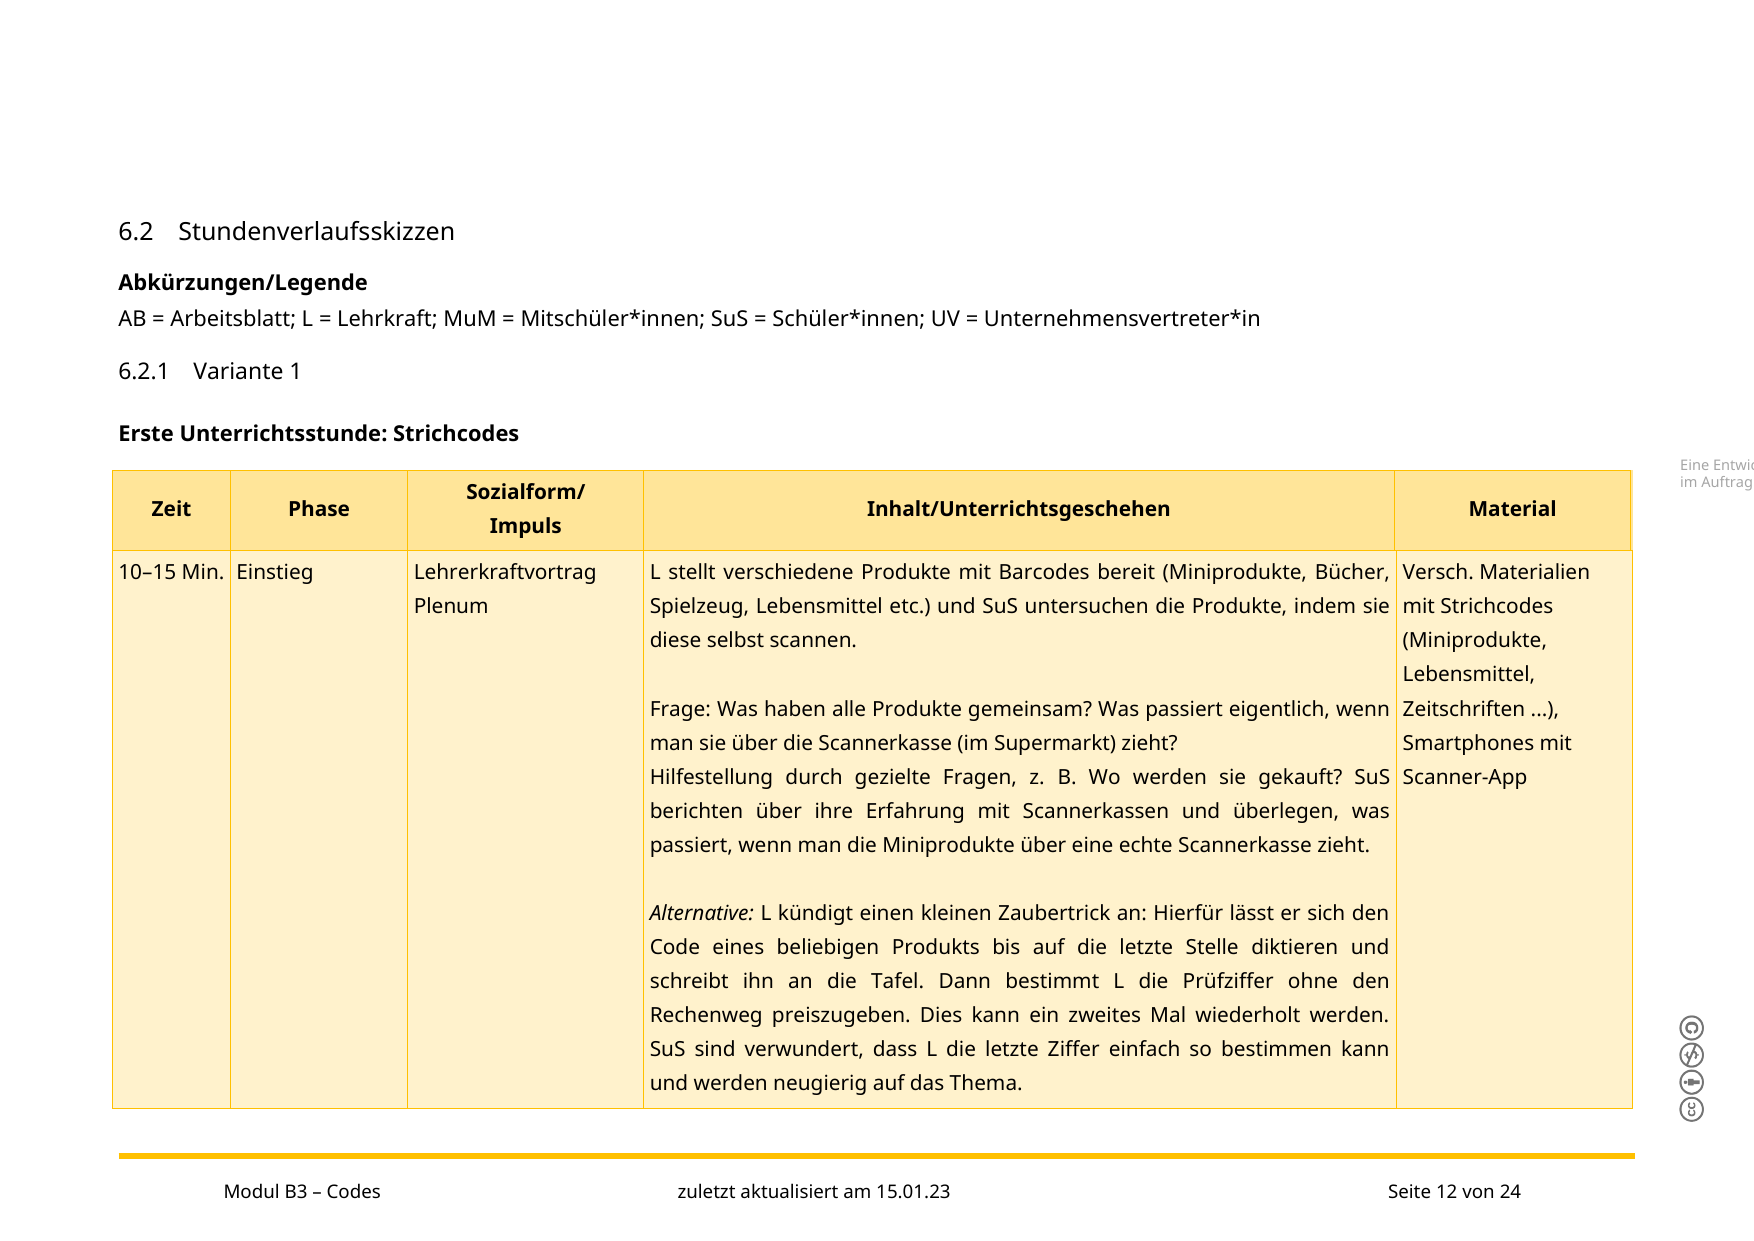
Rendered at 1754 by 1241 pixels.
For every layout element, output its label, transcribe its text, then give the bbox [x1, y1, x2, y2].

table_cell Einstieg [231, 551, 407, 1108]
table_cell L stellt verschiedene Produkte mit Barcodes bereit (Miniprodukte, Bücher, Spielzeug, Lebensmittel etc.) und SuS untersuchen die Produkte, indem sie diese selbst scannen. Frage: Was haben alle Produkte gemeinsam? Was passiert eigentlich, wenn man sie über die Scannerkasse (im Supermarkt) zieht? Hilfestellung durch gezielte Fragen, z. B. Wo werden sie gekauft? SuS berichten über ihre Erfahrung mit Scannerkassen und überlegen, was passiert, wenn man die Miniprodukte über eine echte Scannerkasse zieht. Alternative: L kündigt einen kleinen Zaubertrick an: Hierfür lässt er sich den Code eines beliebigen Produkts bis auf die letzte Stelle diktieren und schreibt ihn an die Tafel. Dann bestimmt L die Prüfziffer ohne den Rechenweg preiszugeben. Dies kann ein zweites Mal wiederholt werden. SuS sind verwundert, dass L die letzte Ziffer einfach so bestimmen kann und werden neugierig auf das Thema. [644, 551, 1396, 1108]
text Abkürzungen/Legende [118, 267, 1636, 297]
table_header Phase [231, 471, 407, 550]
subtitle Variante 1 [118, 355, 1636, 386]
subtitle Stundenverlaufsskizzen [118, 214, 1636, 248]
table_header Sozialform/ Impuls [408, 471, 643, 550]
text Erste Unterrichtsstunde: Strichcodes [118, 418, 1636, 447]
table_cell Lehrerkraftvortrag Plenum [408, 551, 643, 1108]
table_header Material [1395, 471, 1630, 550]
table_header Inhalt/Unterrichtsgeschehen [644, 471, 1394, 550]
text AB = Arbeitsblatt; L = Lehrkraft; MuM = Mitschüler*innen; SuS = Schüler*innen; UV = Unternehmensvertreter*in [118, 303, 1636, 332]
table_cell Versch. Materialien mit Strichcodes (Miniprodukte, Lebensmittel, Zeitschriften ...), Smartphones mit Scanner-App [1397, 551, 1632, 1108]
table_header Zeit [113, 471, 230, 550]
table_cell 10–15 Min. [113, 551, 230, 1108]
